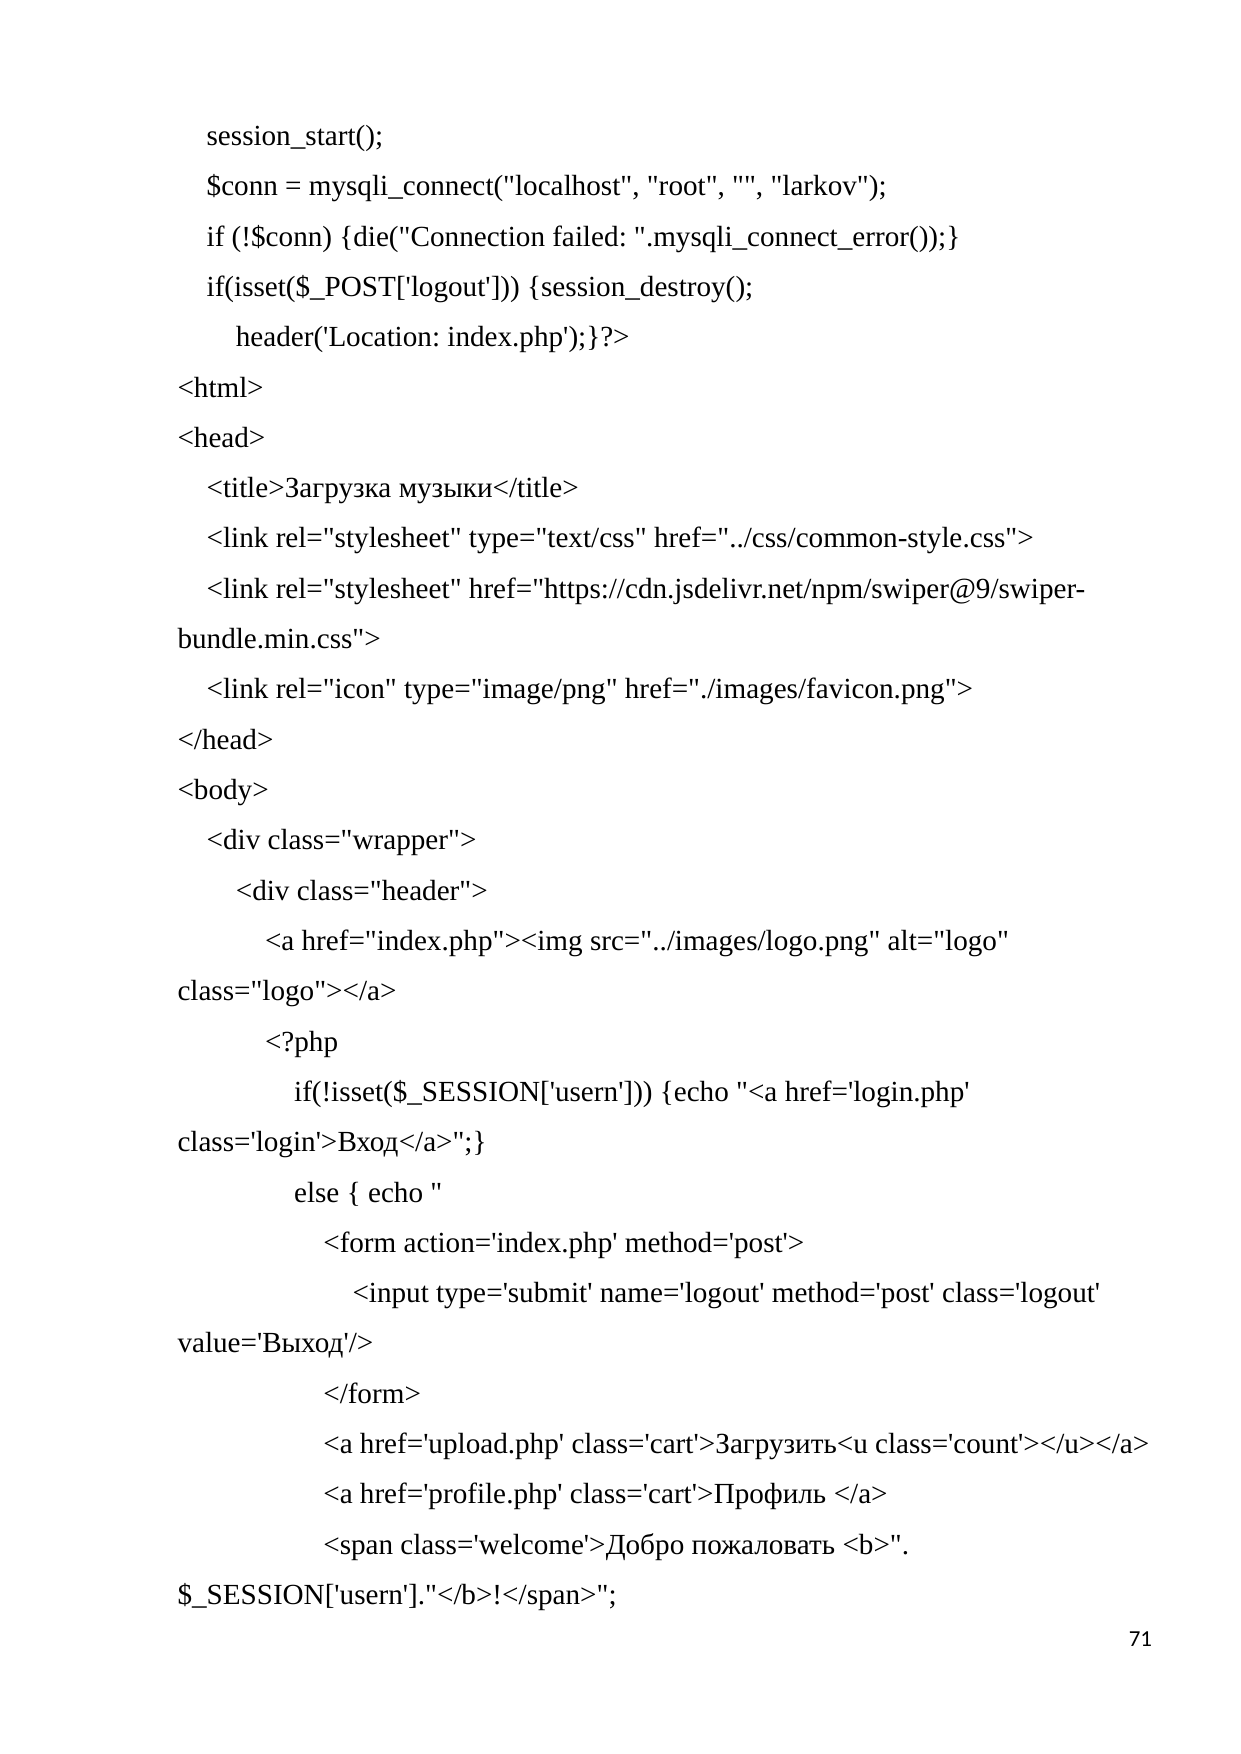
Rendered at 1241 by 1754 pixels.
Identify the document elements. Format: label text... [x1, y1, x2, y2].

text <head> [177, 420, 1152, 453]
text <input type='submit' name='logout' method='post' class='logout' value='Выход'/> [177, 1275, 1152, 1359]
text if(!isset($_SESSION['usern'])) {echo "<a href='login.php' class='login'>Вход</a>";} [177, 1074, 1152, 1158]
text <span class='welcome'>Добро пожаловать <b>".$_SESSION['usern']."</b>!</span>"; [177, 1527, 1152, 1611]
text if(isset($_POST['logout'])) {session_destroy(); [177, 269, 1152, 303]
text <body> [177, 772, 1152, 806]
text <a href='upload.php' class='cart'>Загрузить<u class='count'></u></a> [177, 1426, 1152, 1460]
text <html> [177, 370, 1152, 403]
text header('Location: index.php');}?> [177, 319, 1152, 353]
text <title>Загрузка музыки</title> [177, 470, 1152, 504]
text <a href="index.php"><img src="../images/logo.png" alt="logo" class="logo"></a> [177, 923, 1152, 1007]
text <form action='index.php' method='post'> [177, 1225, 1152, 1258]
text <a href='profile.php' class='cart'>Профиль </a> [177, 1477, 1152, 1510]
text <link rel="icon" type="image/png" href="./images/favicon.png"> [177, 672, 1152, 705]
text <div class="wrapper"> [177, 822, 1152, 856]
text $conn = mysqli_connect("localhost", "root", "", "larkov"); [177, 168, 1152, 202]
text else { echo " [177, 1175, 1152, 1208]
text session_start(); [177, 118, 1152, 152]
text <?php [177, 1024, 1152, 1057]
text <link rel="stylesheet" type="text/css" href="../css/common-style.css"> [177, 521, 1152, 554]
text </form> [177, 1376, 1152, 1409]
text if (!$conn) {die("Connection failed: ".mysqli_connect_error());} [177, 219, 1152, 252]
text <link rel="stylesheet" href="https://cdn.jsdelivr.net/npm/swiper@9/swiper-bundle.min.css"> [177, 571, 1152, 655]
text <div class="header"> [177, 873, 1152, 906]
text </head> [177, 722, 1152, 755]
